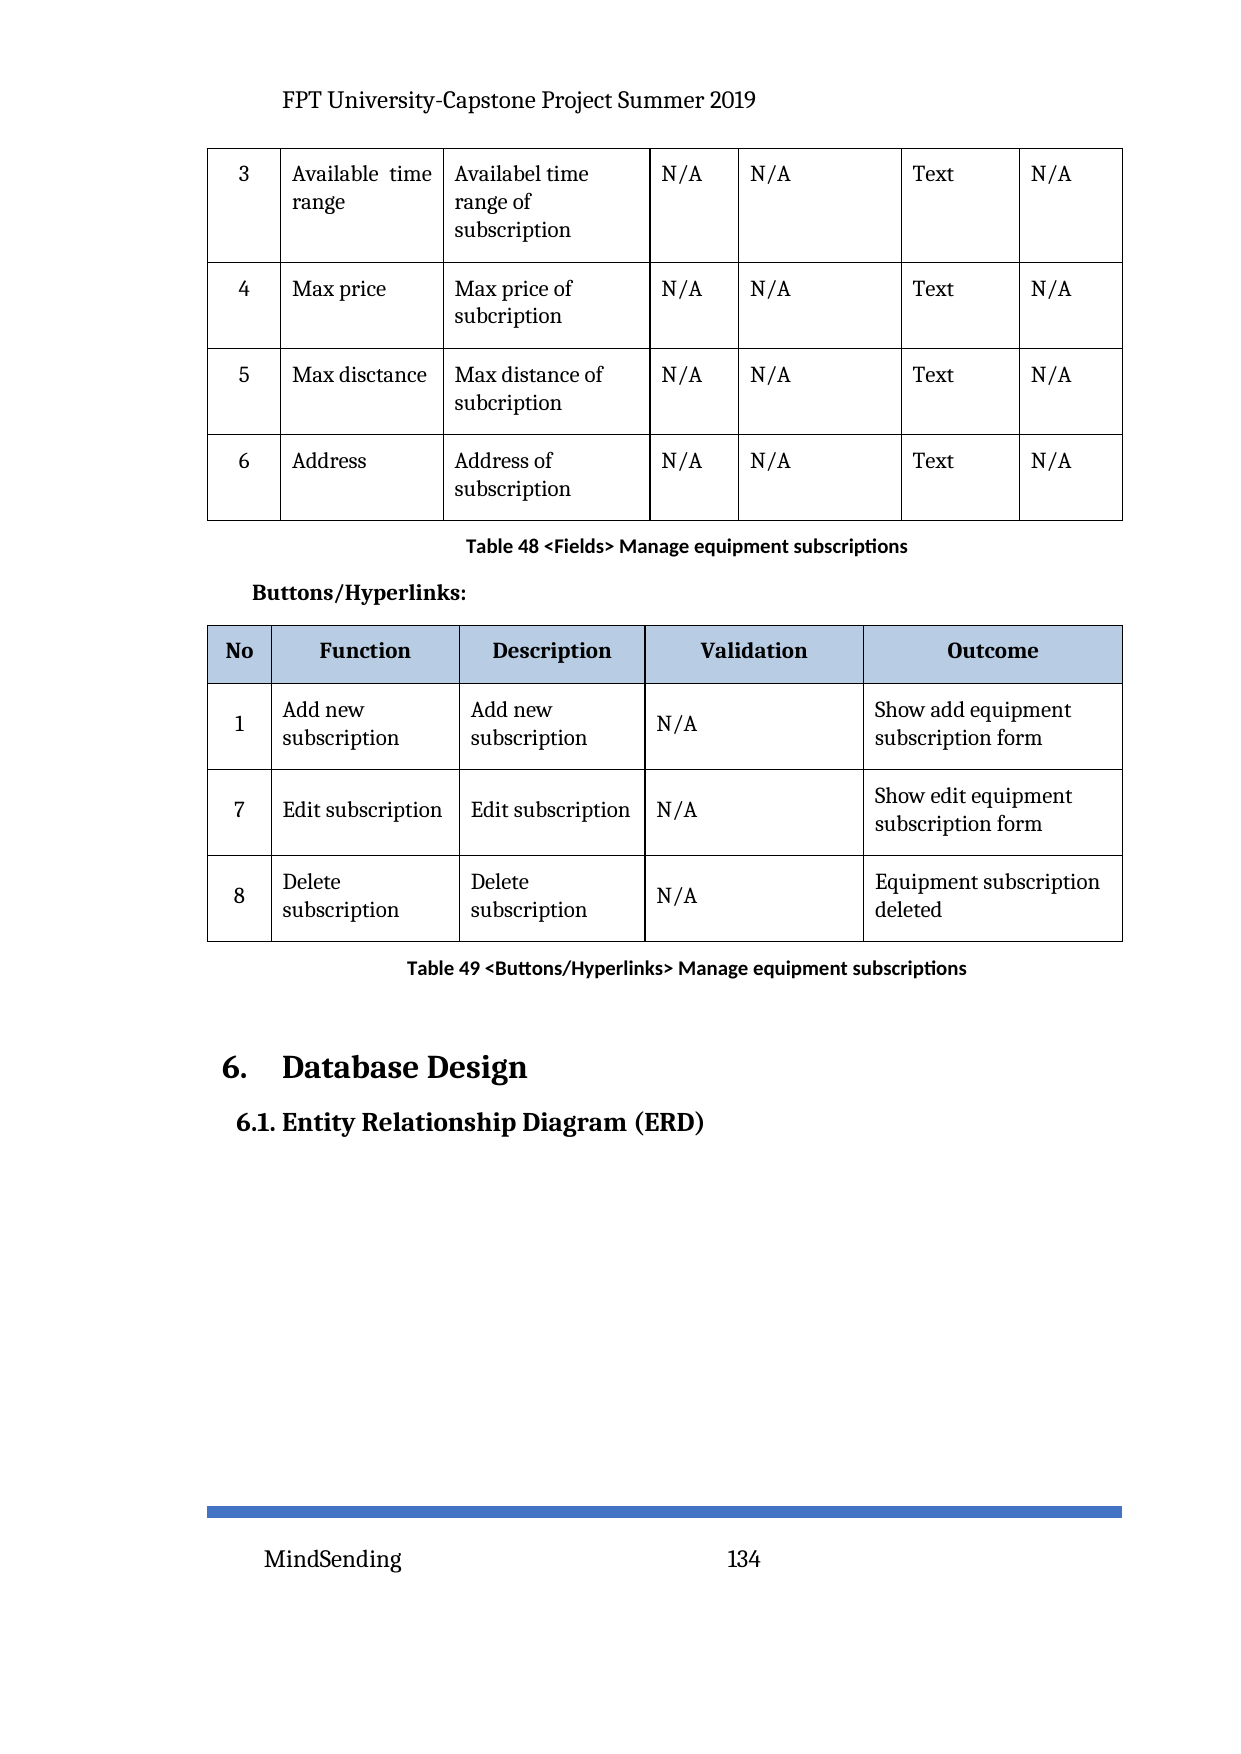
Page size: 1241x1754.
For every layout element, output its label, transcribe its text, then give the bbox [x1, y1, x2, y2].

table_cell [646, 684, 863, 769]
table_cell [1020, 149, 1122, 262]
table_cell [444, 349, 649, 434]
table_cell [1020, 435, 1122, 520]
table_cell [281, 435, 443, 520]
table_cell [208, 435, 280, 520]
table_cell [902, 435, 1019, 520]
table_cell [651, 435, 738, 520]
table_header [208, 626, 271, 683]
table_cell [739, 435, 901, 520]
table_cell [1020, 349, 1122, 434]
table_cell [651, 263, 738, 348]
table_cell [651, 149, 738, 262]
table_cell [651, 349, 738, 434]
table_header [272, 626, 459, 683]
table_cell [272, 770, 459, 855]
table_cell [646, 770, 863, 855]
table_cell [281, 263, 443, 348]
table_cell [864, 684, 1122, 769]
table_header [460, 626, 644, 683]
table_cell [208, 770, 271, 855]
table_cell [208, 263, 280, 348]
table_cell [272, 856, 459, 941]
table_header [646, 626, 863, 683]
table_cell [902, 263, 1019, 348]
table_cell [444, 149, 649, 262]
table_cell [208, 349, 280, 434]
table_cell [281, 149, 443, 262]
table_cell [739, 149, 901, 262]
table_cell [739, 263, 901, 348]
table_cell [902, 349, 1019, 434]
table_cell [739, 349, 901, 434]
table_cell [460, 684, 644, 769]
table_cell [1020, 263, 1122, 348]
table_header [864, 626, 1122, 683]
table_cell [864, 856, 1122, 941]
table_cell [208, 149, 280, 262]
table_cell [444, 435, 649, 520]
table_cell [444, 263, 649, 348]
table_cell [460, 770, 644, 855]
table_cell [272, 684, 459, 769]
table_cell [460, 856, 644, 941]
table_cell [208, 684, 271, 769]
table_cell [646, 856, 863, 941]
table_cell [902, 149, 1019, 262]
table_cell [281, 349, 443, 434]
subtitle Database Design [207, 1049, 1122, 1087]
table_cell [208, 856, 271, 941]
text Buttons/Hyperlinks: [252, 580, 1122, 606]
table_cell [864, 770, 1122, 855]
subtitle Entity Relationship Diagram (ERD) [206, 1107, 1122, 1138]
